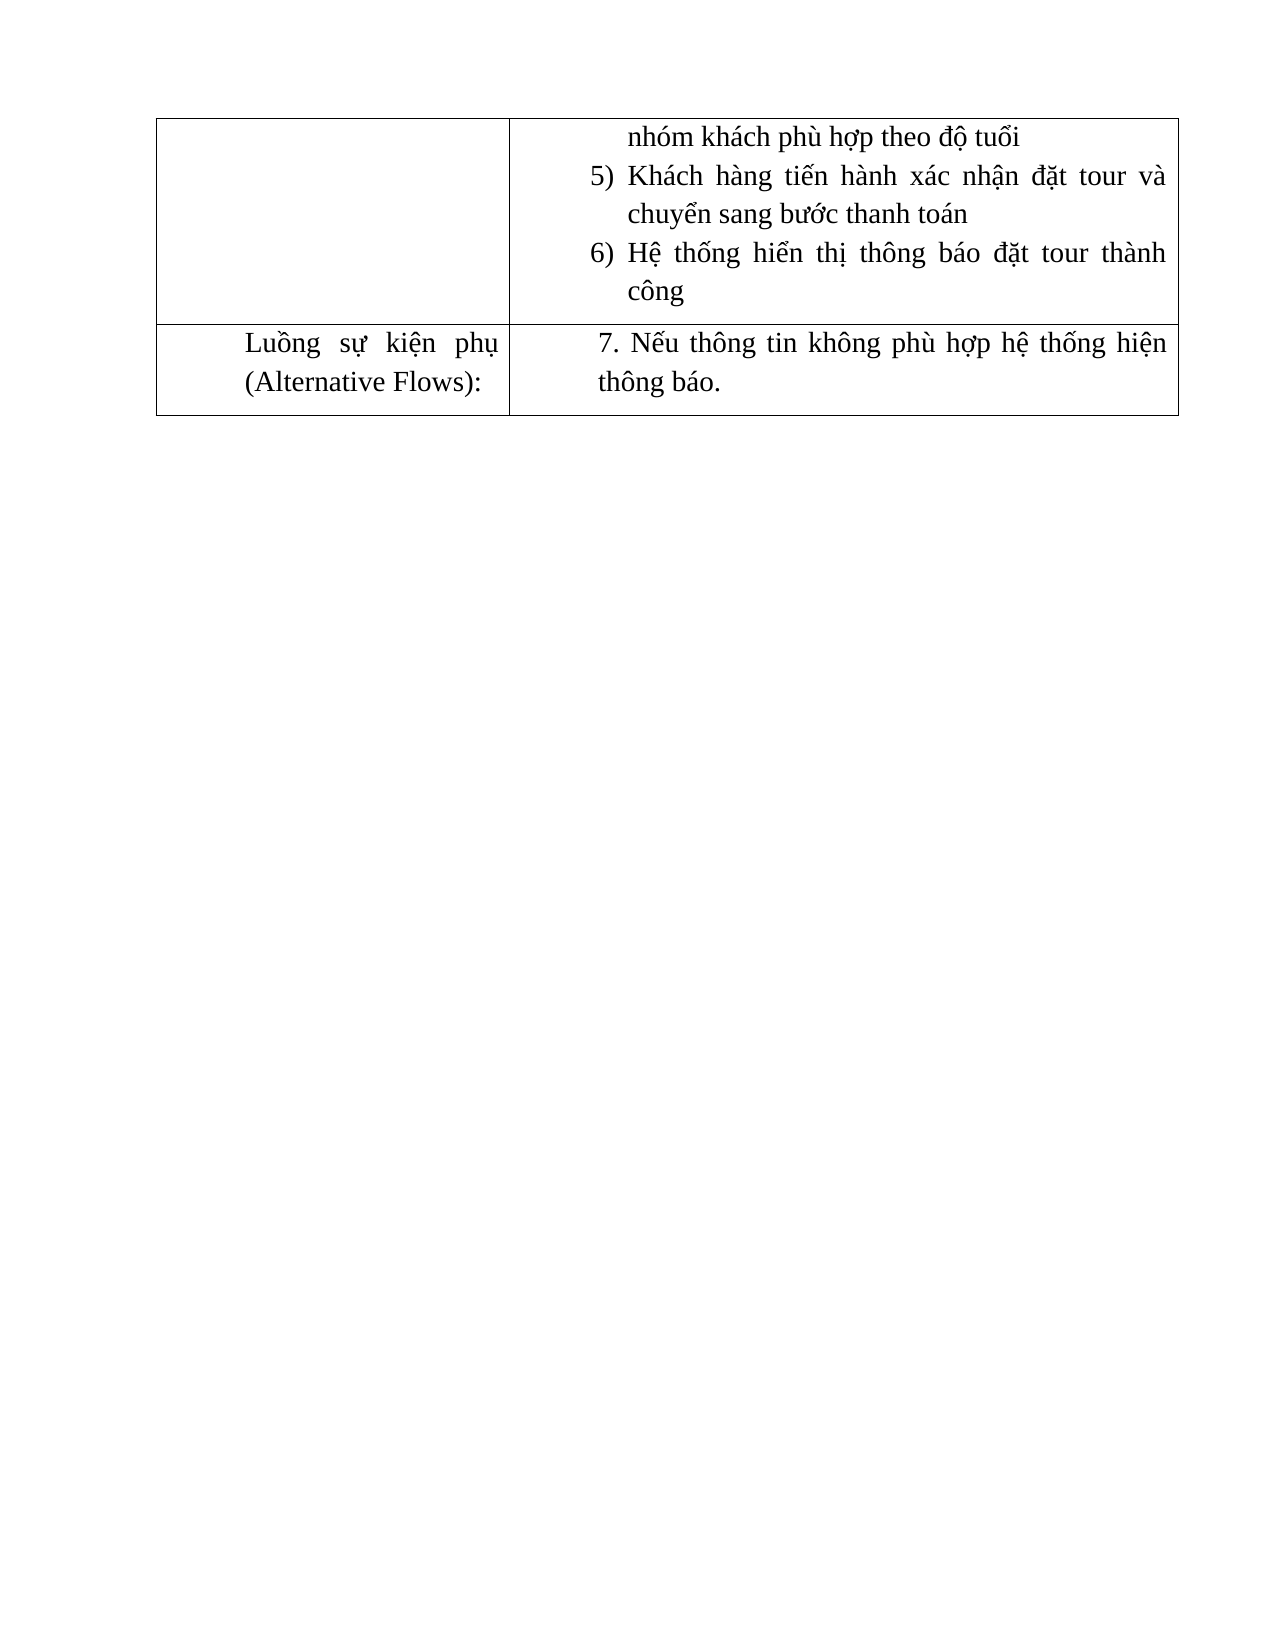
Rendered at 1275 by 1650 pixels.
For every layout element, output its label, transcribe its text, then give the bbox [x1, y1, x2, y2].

table_cell 7. Nếu thông tin không phù hợp hệ thống hiện thông báo. [510, 325, 1178, 415]
table_cell Luồng sự kiện phụ (Alternative Flows): [157, 325, 509, 415]
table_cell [510, 119, 1178, 324]
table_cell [157, 119, 509, 324]
